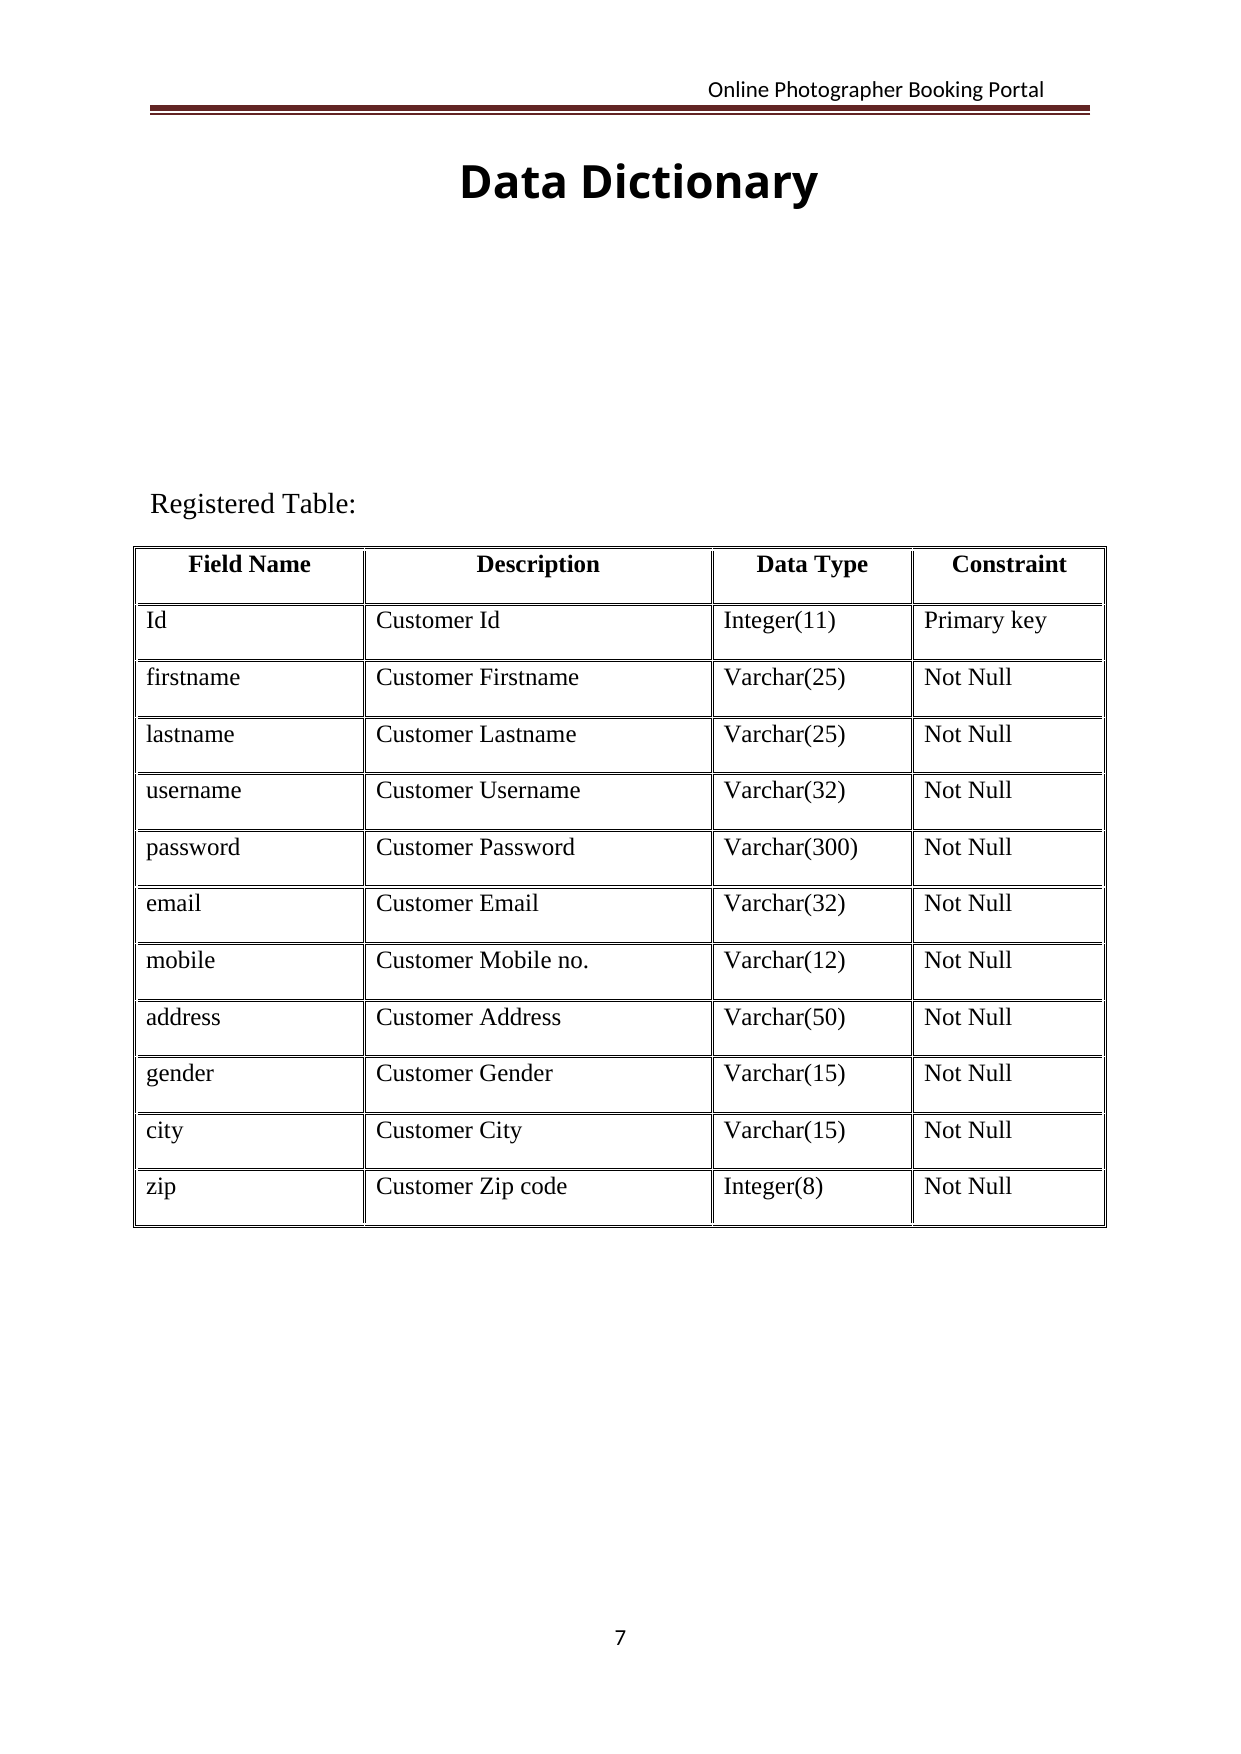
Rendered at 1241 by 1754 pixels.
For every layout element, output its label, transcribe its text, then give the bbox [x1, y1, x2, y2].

text Registered Table: [150, 487, 1090, 520]
table_cell Not Null [914, 1112, 1104, 1168]
table_cell Varchar(32) [714, 889, 911, 942]
table_cell Not Null [914, 999, 1104, 1055]
table_cell Varchar(12) [714, 945, 911, 998]
table_cell Customer Password [366, 832, 711, 885]
table_cell Primary key [914, 603, 1104, 659]
table_cell email [135, 885, 364, 942]
table_cell Customer Id [366, 606, 711, 659]
table_cell city [136, 1112, 363, 1168]
table_cell Customer Address [366, 1002, 711, 1055]
table_cell Customer Gender [366, 1058, 711, 1112]
table_header Field Name [136, 549, 364, 602]
table_cell gender [135, 1055, 364, 1112]
table_cell firstname [135, 659, 364, 716]
table_cell Varchar(300) [714, 832, 911, 885]
table_cell address [136, 999, 363, 1055]
table_cell Not Null [913, 1055, 1106, 1112]
table_cell Not Null [914, 829, 1104, 885]
text Data Dictionary [150, 150, 1090, 212]
table_cell Not Null [914, 942, 1104, 998]
table_cell zip [135, 1168, 364, 1225]
table_cell Varchar(25) [714, 719, 911, 772]
table_cell username [135, 772, 364, 829]
table_cell Customer Username [366, 775, 711, 829]
table_cell Varchar(50) [714, 1002, 911, 1055]
table_cell lastname [136, 716, 363, 772]
table_cell mobile [136, 942, 363, 998]
table_header Description [365, 549, 712, 602]
table_cell Varchar(32) [714, 775, 911, 829]
table_header Constraint [913, 549, 1104, 602]
table_cell Varchar(15) [714, 1115, 911, 1168]
table_header Data Type [712, 547, 913, 602]
table_cell Varchar(25) [714, 662, 911, 716]
table_cell Not Null [913, 659, 1106, 716]
table_cell Customer Lastname [366, 719, 711, 772]
table_cell Not Null [913, 772, 1106, 829]
table_cell Customer Mobile no. [366, 945, 711, 998]
table_cell Customer Zip code [365, 1171, 712, 1225]
table_cell Integer(11) [714, 606, 911, 659]
table_cell password [136, 829, 363, 885]
table_cell Id [136, 603, 363, 659]
table_cell Customer City [366, 1115, 711, 1168]
table_cell Not Null [913, 1168, 1106, 1225]
table_cell Customer Email [366, 889, 711, 942]
table_cell Customer Firstname [366, 662, 711, 716]
table_cell Integer(8) [712, 1168, 913, 1225]
table_cell Not Null [914, 716, 1104, 772]
table_cell Not Null [913, 885, 1106, 942]
table_cell Varchar(15) [714, 1058, 911, 1112]
